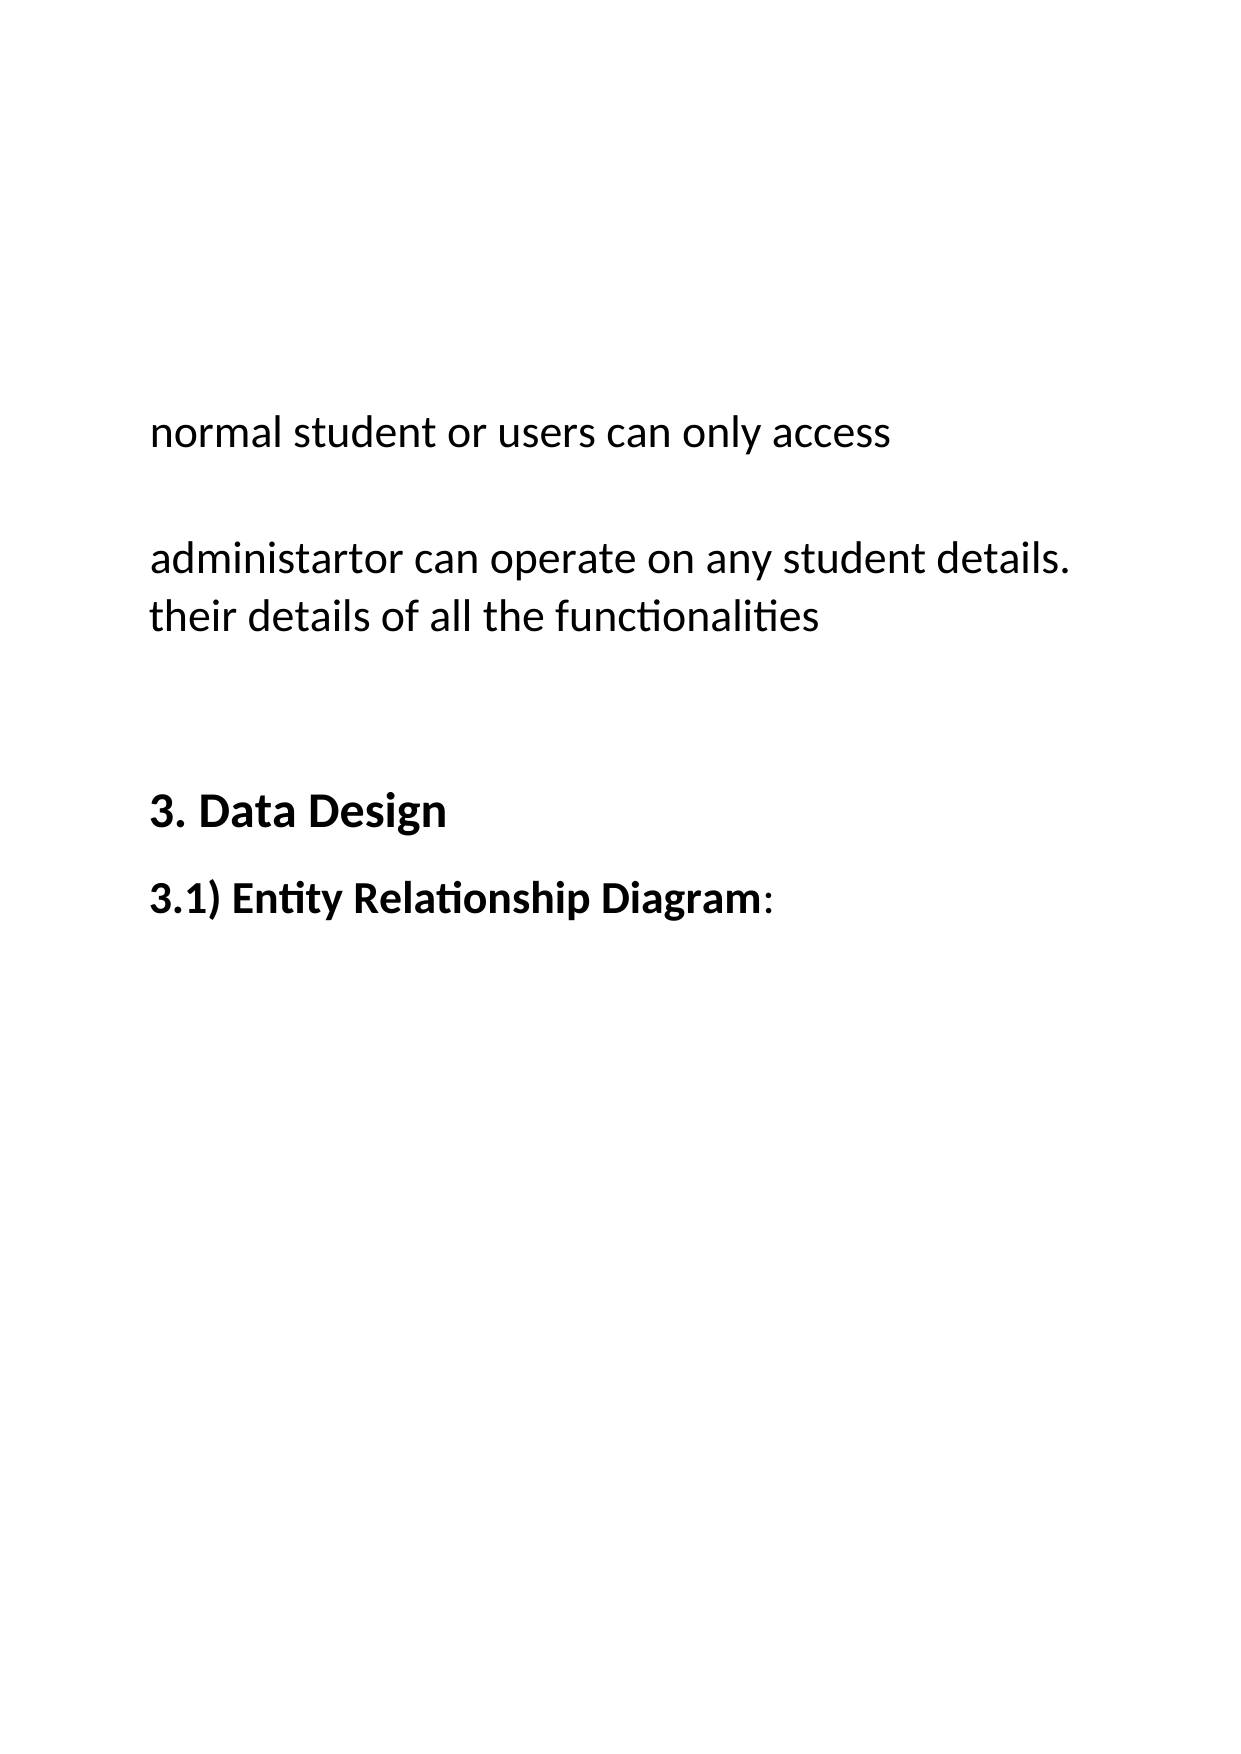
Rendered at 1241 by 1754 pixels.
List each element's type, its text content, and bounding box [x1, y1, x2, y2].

text 3.1) Entity Relationship Diagram: [148, 869, 1177, 924]
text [148, 144, 1090, 584]
text their details of all the functionalities [148, 587, 1090, 643]
subtitle 3. Data Design [148, 779, 1177, 840]
